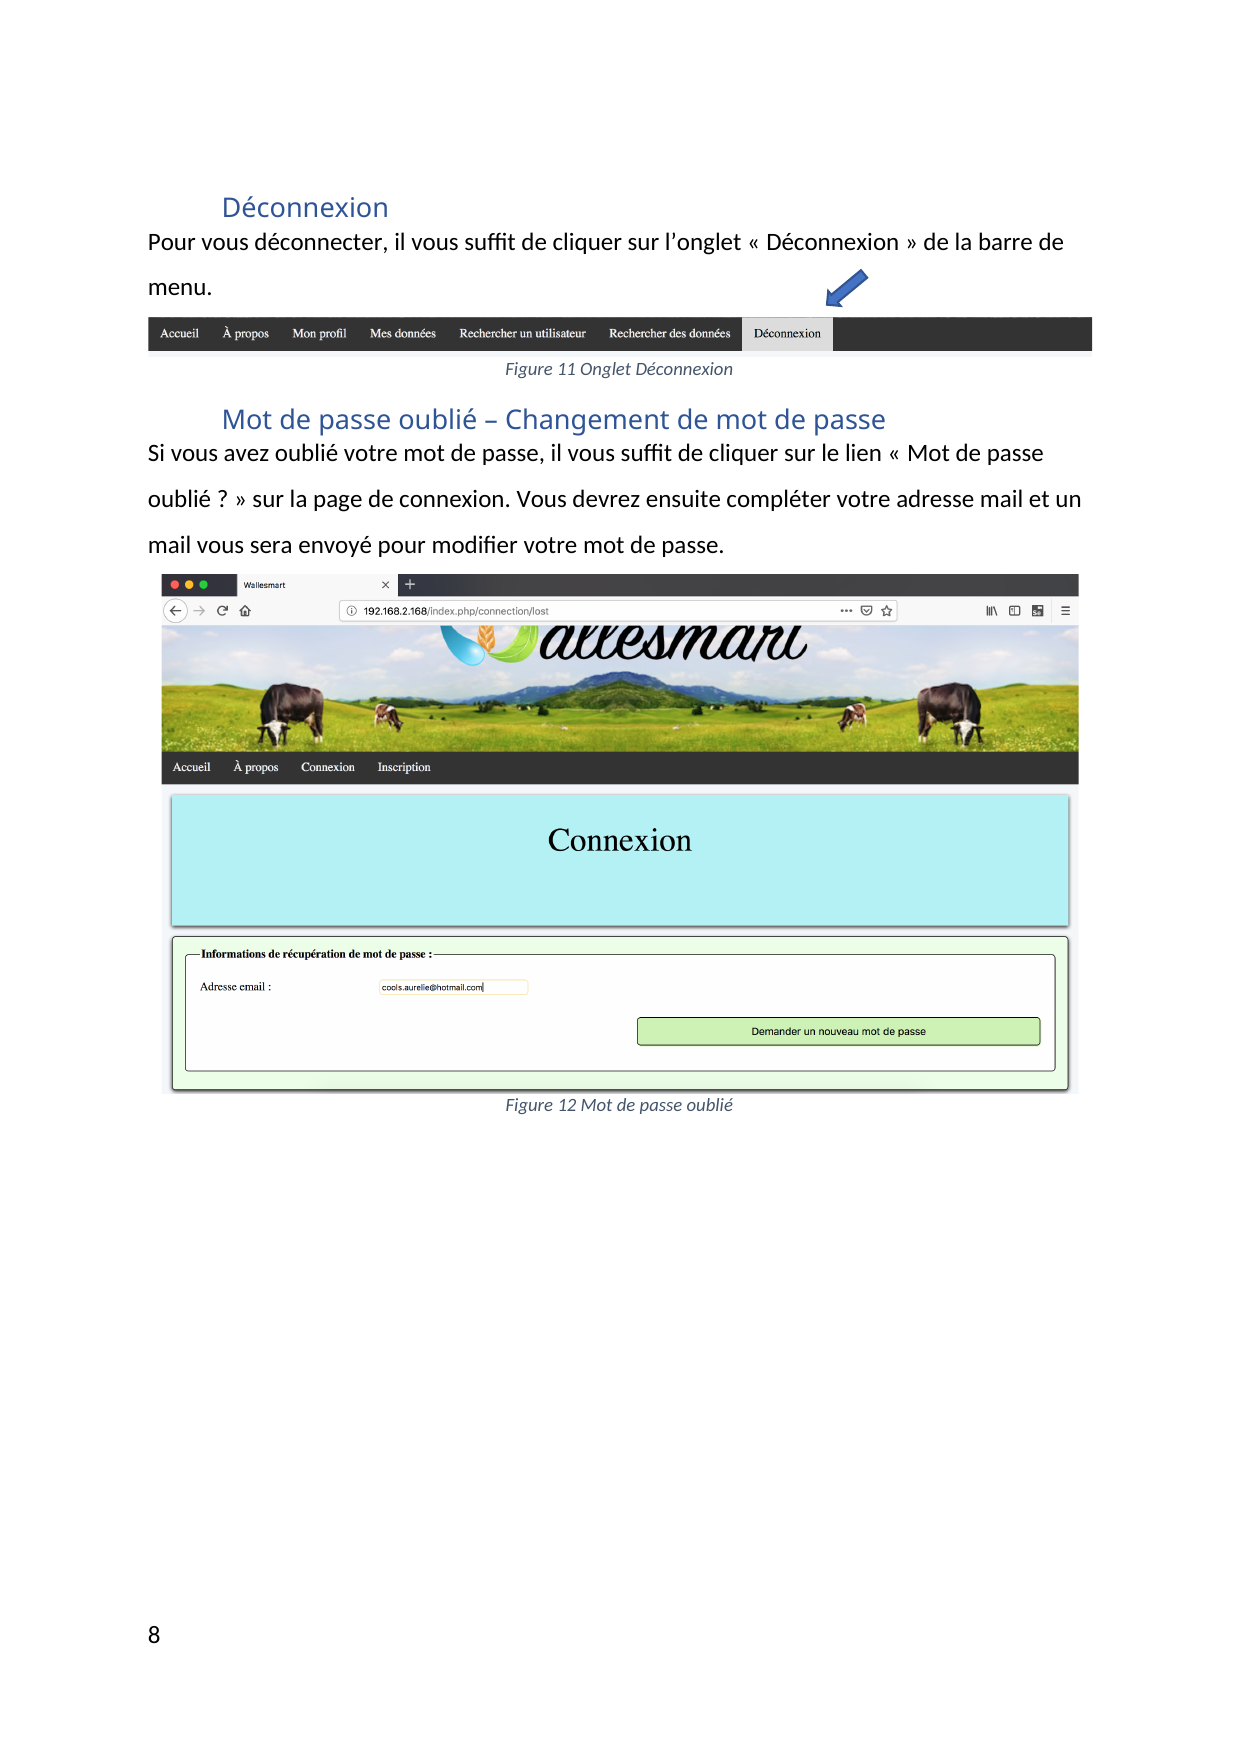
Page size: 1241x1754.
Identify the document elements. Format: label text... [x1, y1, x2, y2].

text Figure 11 Onglet Déconnexion [148, 357, 1092, 380]
picture [148, 317, 1093, 357]
subtitle Déconnexion [221, 189, 1092, 226]
text Pour vous déconnecter, il vous suffit de cliquer sur l’onglet « Déconnexion » de la barre de menu. [148, 226, 1092, 302]
picture [161, 574, 1079, 1094]
text Figure 12 Mot de passe oublié [148, 1093, 1092, 1116]
subtitle Mot de passe oublié – Changement de mot de passe [221, 401, 1092, 438]
text Si vous avez oublié votre mot de passe, il vous suffit de cliquer sur le lien « Mot de passe oublié ? » sur la page de connexion. Vous devrez ensuite compléter votre adresse mail et un mail vous sera envoyé pour modifier votre mot de passe. [148, 438, 1092, 559]
